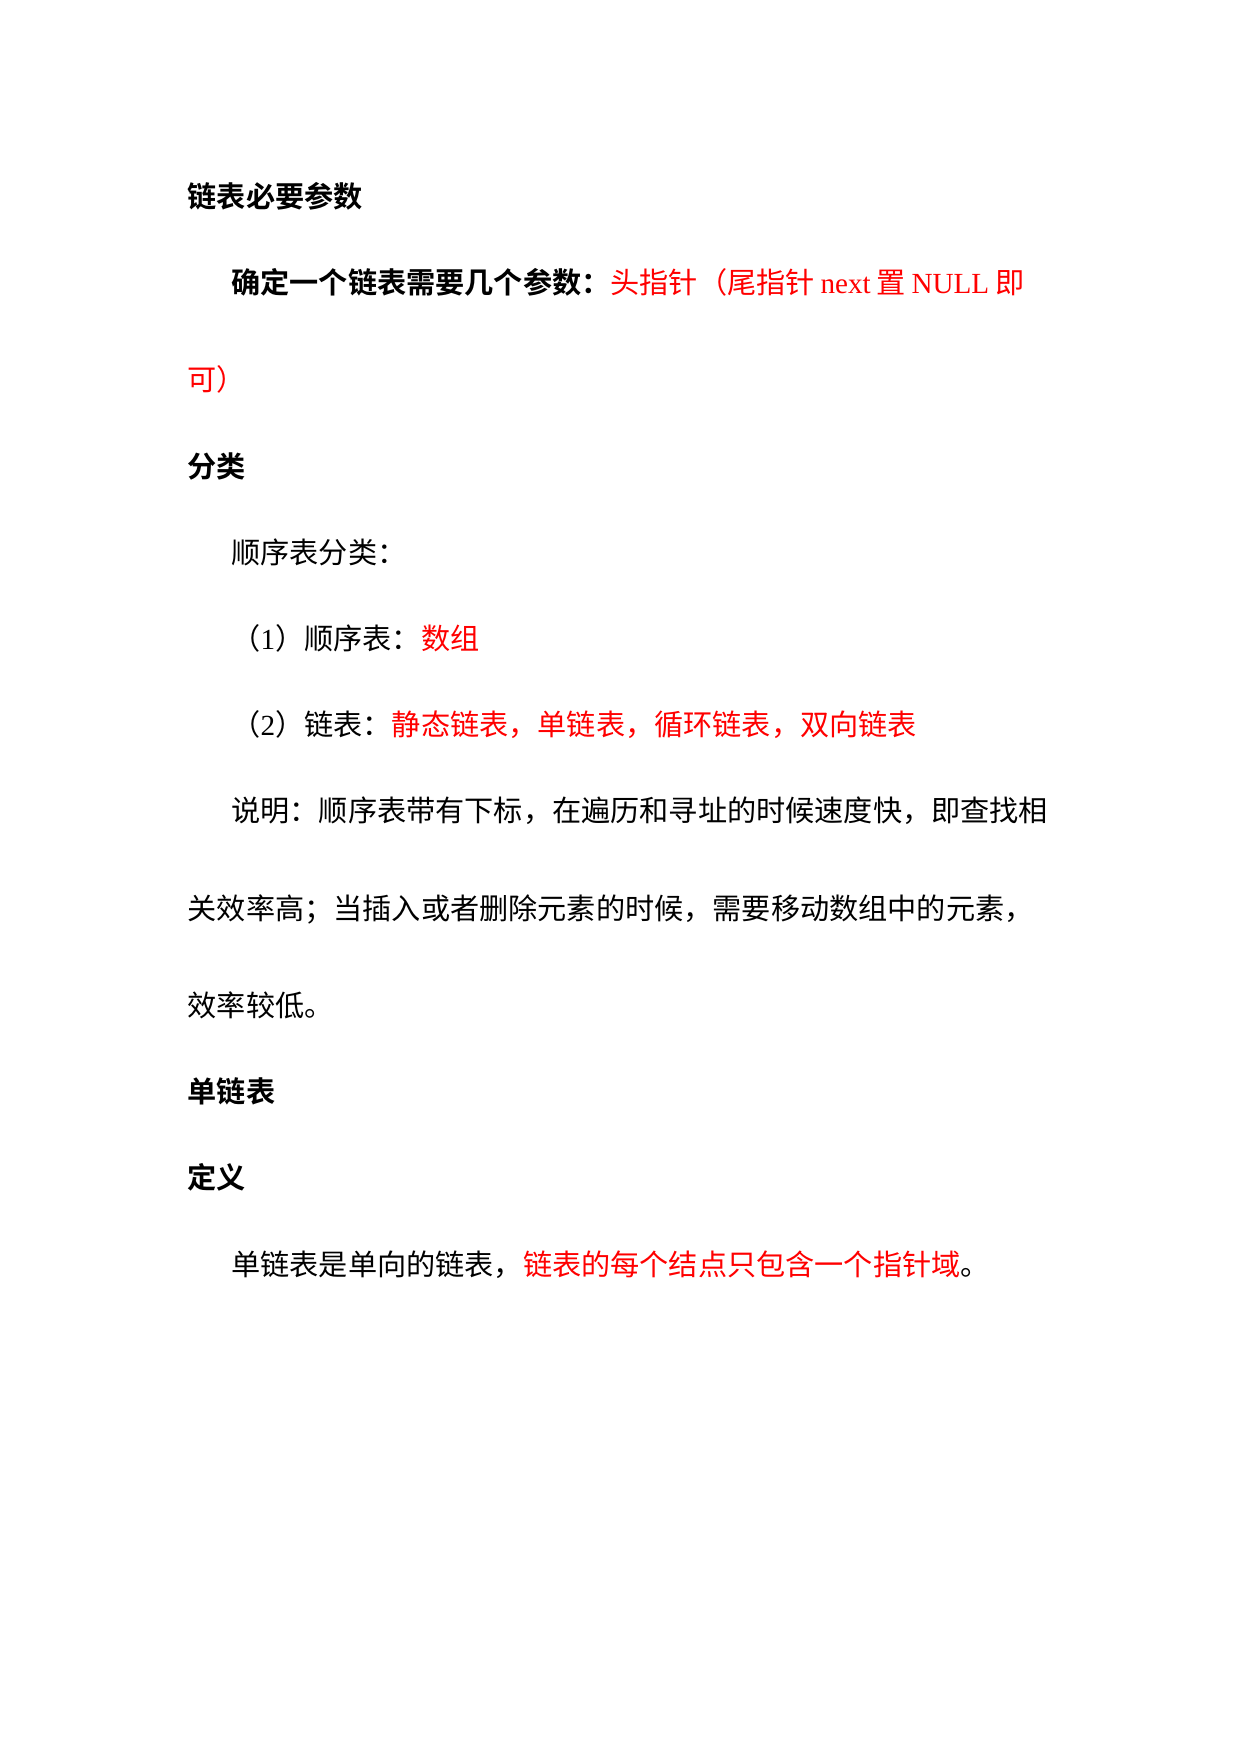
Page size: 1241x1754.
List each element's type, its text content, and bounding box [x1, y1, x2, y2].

text （2）链表：静态链表，单链表，循环链表，双向链表 [187, 690, 1053, 755]
text （1）顺序表：数组 [187, 604, 1053, 669]
text 单链表是单向的链表，链表的每个结点只包含一个指针域。 [187, 1230, 1053, 1295]
subtitle 链表必要参数 [187, 162, 1053, 227]
subtitle 定义 [187, 1144, 1053, 1209]
subtitle 单链表 [187, 1057, 1053, 1122]
text 顺序表分类： [187, 518, 1053, 583]
text 确定一个链表需要几个参数：头指针（尾指针next置NULL即可） [187, 248, 1053, 411]
subtitle 分类 [187, 432, 1053, 497]
text 说明：顺序表带有下标，在遍历和寻址的时候速度快，即查找相关效率高；当插入或者删除元素的时候，需要移动数组中的元素，效率较低。 [187, 776, 1053, 1036]
